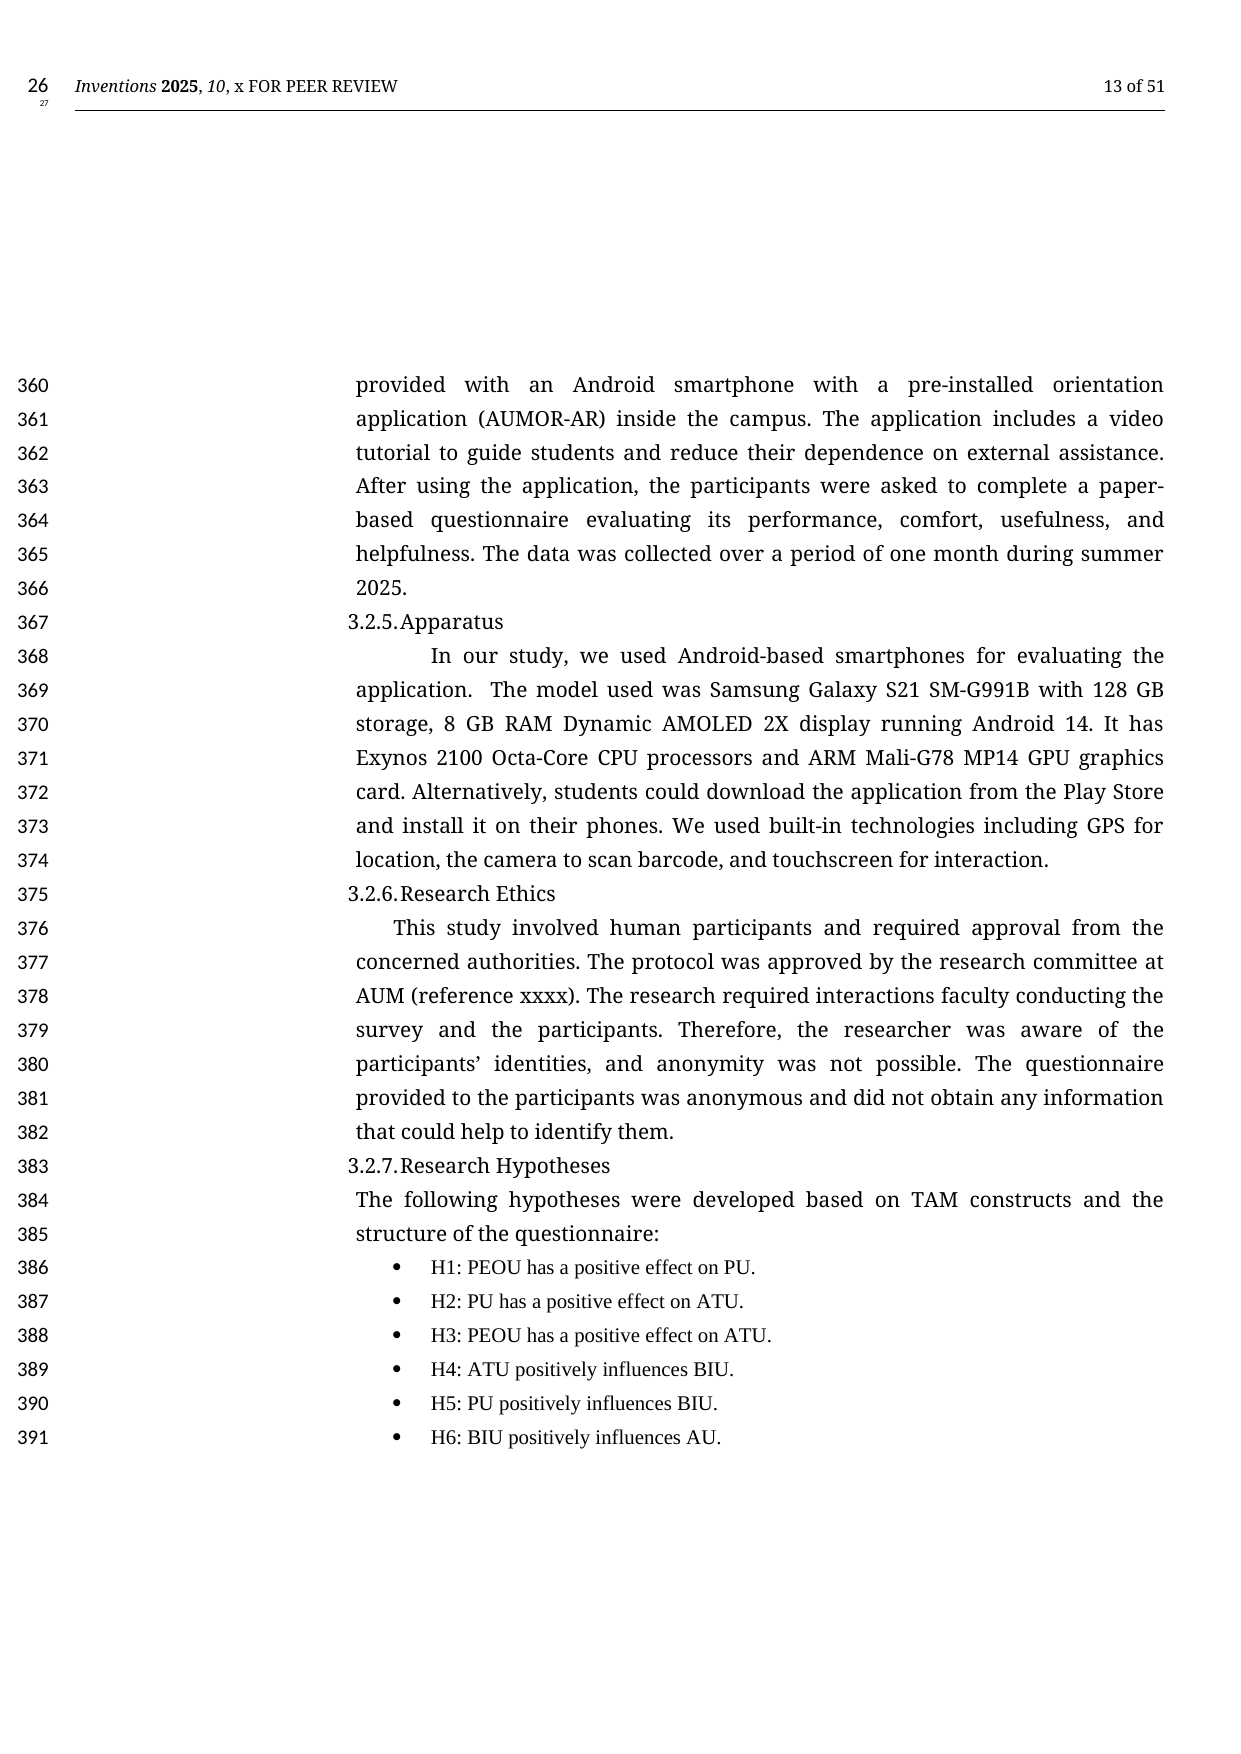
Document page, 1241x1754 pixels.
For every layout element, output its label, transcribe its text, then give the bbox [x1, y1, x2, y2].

text The following hypotheses were developed based on TAM constructs and the structure of the questionnaire: [356, 1182, 1165, 1250]
list H3: PEOU has a positive effect on ATU. [393, 1318, 1165, 1352]
list Research Hypotheses [347, 1148, 1165, 1182]
list Research Ethics [347, 876, 1165, 910]
list H2: PU has a positive effect on ATU. [393, 1284, 1165, 1318]
list H1: PEOU has a positive effect on PU. [393, 1250, 1165, 1284]
text In our study, we used Android-based smartphones for evaluating the application. The model used was Samsung Galaxy S21 SM-G991B with 128 GB storage, 8 GB RAM Dynamic AMOLED 2X display running Android 14. It has Exynos 2100 Octa-Core CPU processors and ARM Mali-G78 MP14 GPU graphics card. Alternatively, students could download the application from the Play Store and install it on their phones. We used built-in technologies including GPS for location, the camera to scan barcode, and touchscreen for interaction. [356, 639, 1165, 876]
list H6: BIU positively influences AU. [393, 1420, 1165, 1454]
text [356, 367, 1165, 605]
list H5: PU positively influences BIU. [393, 1386, 1165, 1420]
text This study involved human participants and required approval from the concerned authorities. The protocol was approved by the research committee at AUM (reference xxxx). The research required interactions faculty conducting the survey and the participants. Therefore, the researcher was aware of the participants’ identities, and anonymity was not possible. The questionnaire provided to the participants was anonymous and did not obtain any information that could help to identify them. [356, 910, 1165, 1148]
list H4: ATU positively influences BIU. [393, 1352, 1165, 1386]
list Apparatus [347, 605, 1165, 639]
